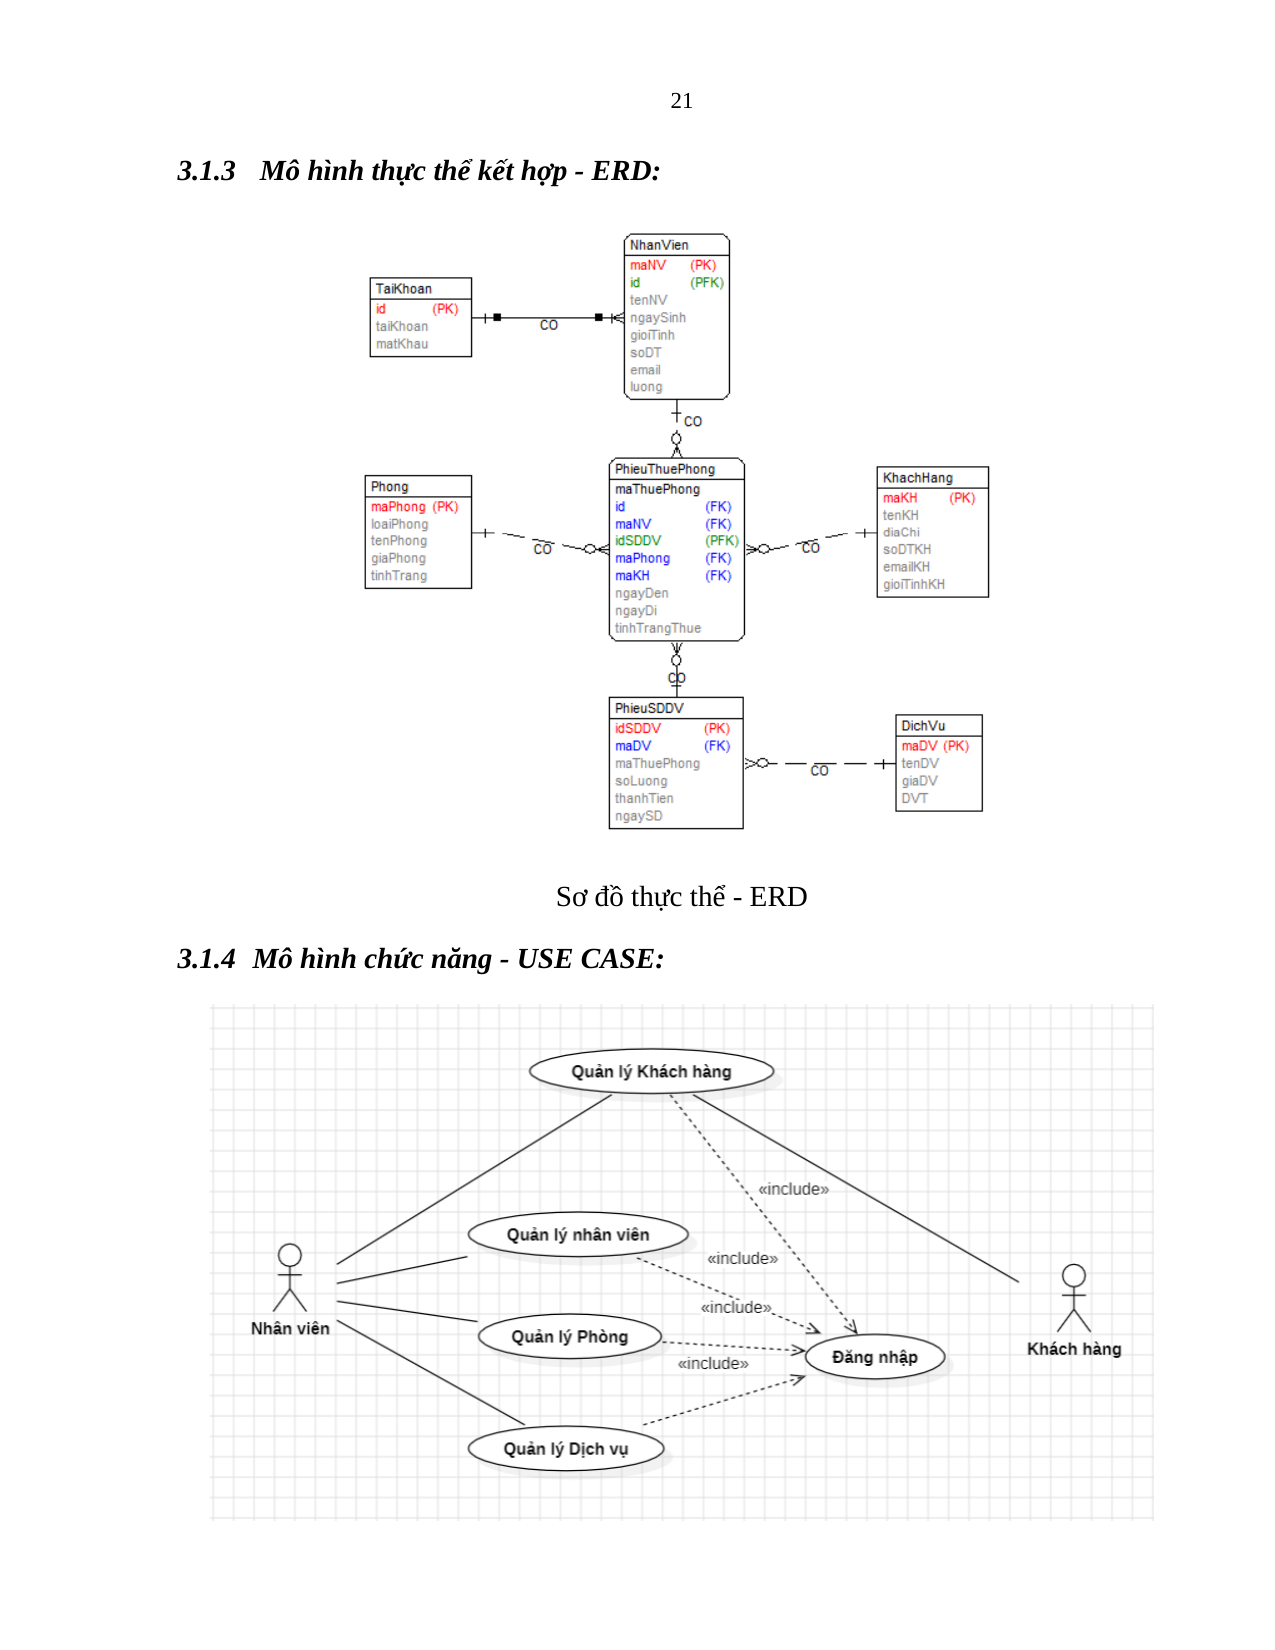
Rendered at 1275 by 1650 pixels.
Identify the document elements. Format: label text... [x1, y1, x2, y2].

picture [346, 215, 1018, 853]
subtitle Mô hình chức năng - USE CASE: [177, 941, 1186, 975]
text Sơ đồ thực thể - ERD [177, 879, 1186, 912]
subtitle Mô hình thực thể kết hợp - ERD: [177, 153, 1186, 186]
picture [209, 1004, 1154, 1521]
